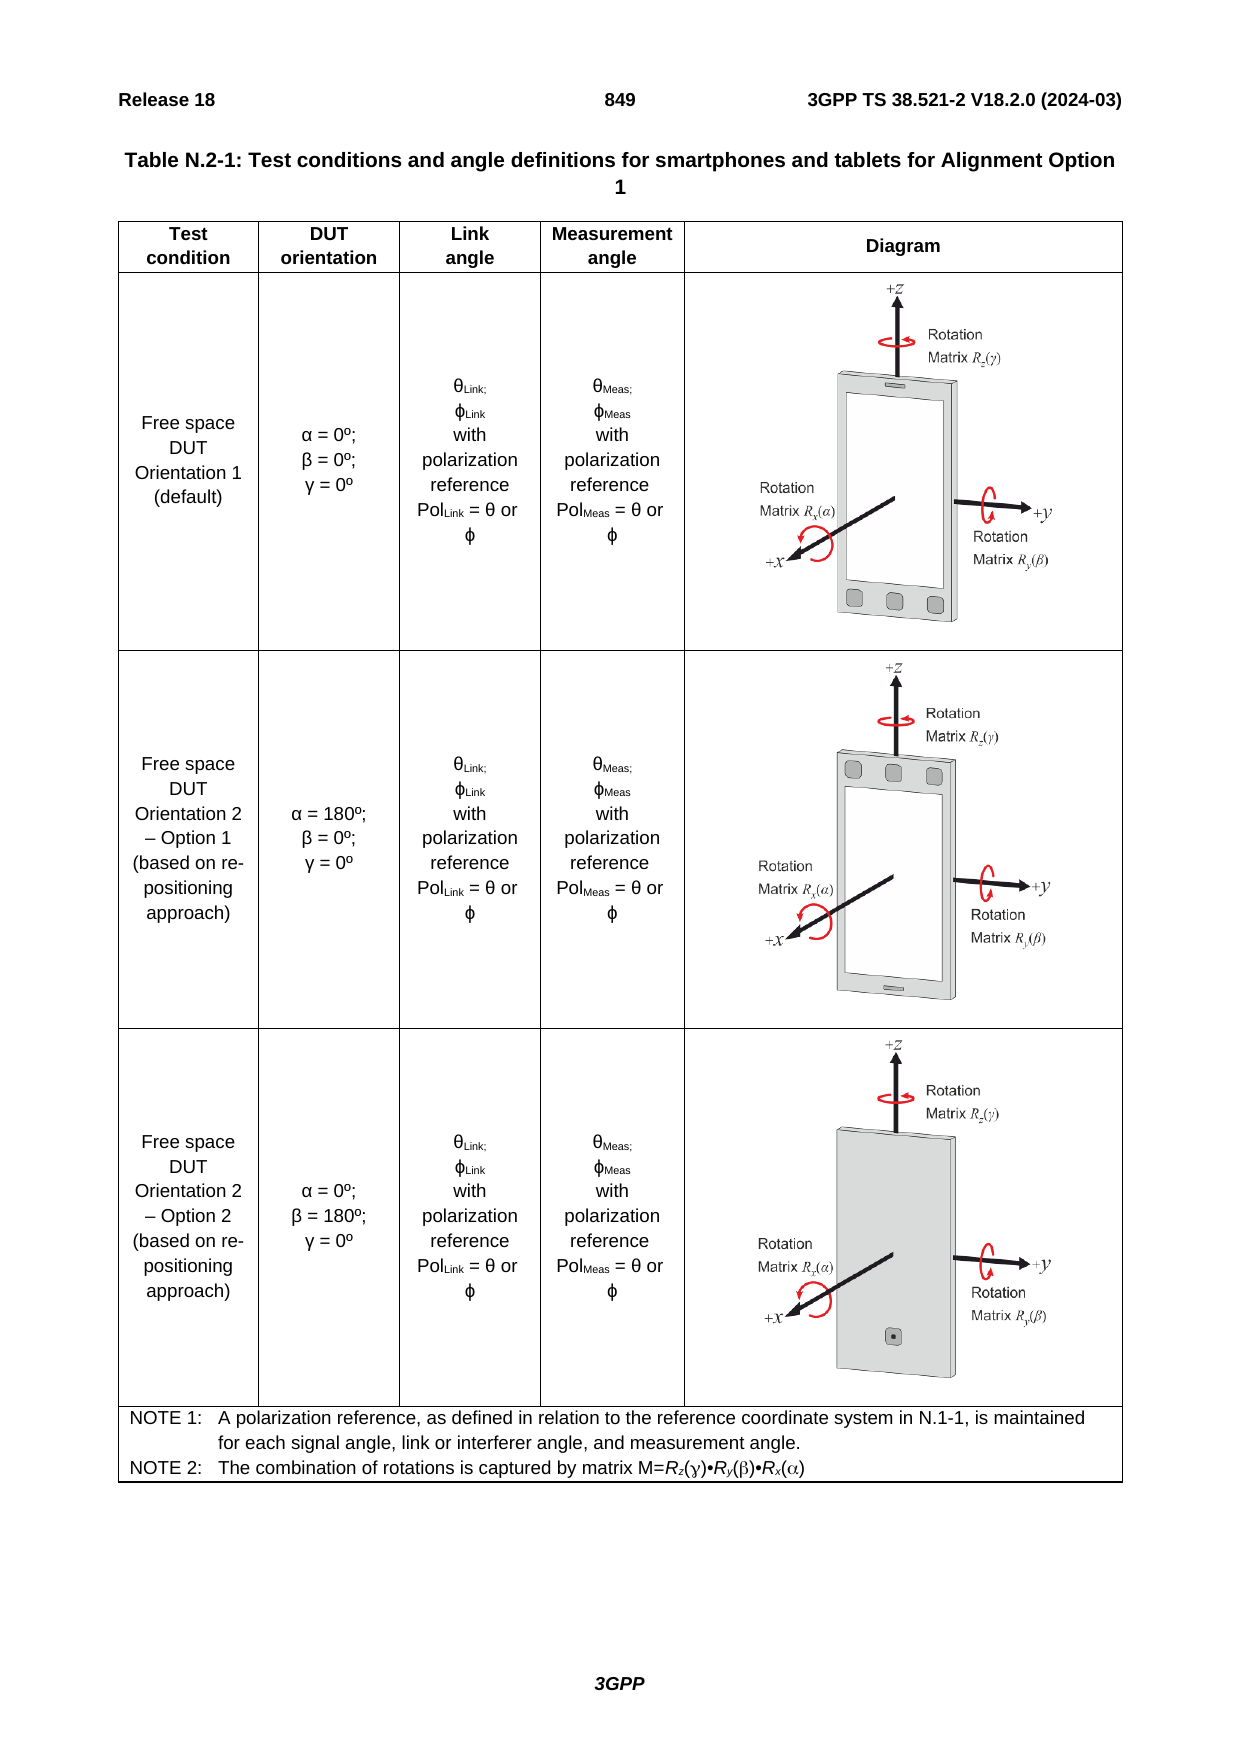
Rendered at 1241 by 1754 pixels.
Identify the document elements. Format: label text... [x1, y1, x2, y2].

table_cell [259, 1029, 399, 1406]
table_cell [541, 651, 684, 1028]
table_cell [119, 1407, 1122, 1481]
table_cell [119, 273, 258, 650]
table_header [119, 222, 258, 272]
picture [754, 651, 1053, 1000]
text Table N.2-1: Test conditions and angle definitions for smartphones and tablets for Alignment Option 1 [118, 147, 1122, 199]
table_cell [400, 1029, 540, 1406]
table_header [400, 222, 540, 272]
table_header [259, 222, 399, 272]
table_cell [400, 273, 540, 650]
picture [752, 272, 1054, 622]
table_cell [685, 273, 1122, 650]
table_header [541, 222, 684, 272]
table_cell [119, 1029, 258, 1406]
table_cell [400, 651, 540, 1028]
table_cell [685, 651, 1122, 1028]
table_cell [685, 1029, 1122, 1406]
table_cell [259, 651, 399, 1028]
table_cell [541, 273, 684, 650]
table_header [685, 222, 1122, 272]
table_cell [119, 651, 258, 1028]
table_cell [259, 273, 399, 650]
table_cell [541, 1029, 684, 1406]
picture [752, 1029, 1054, 1378]
